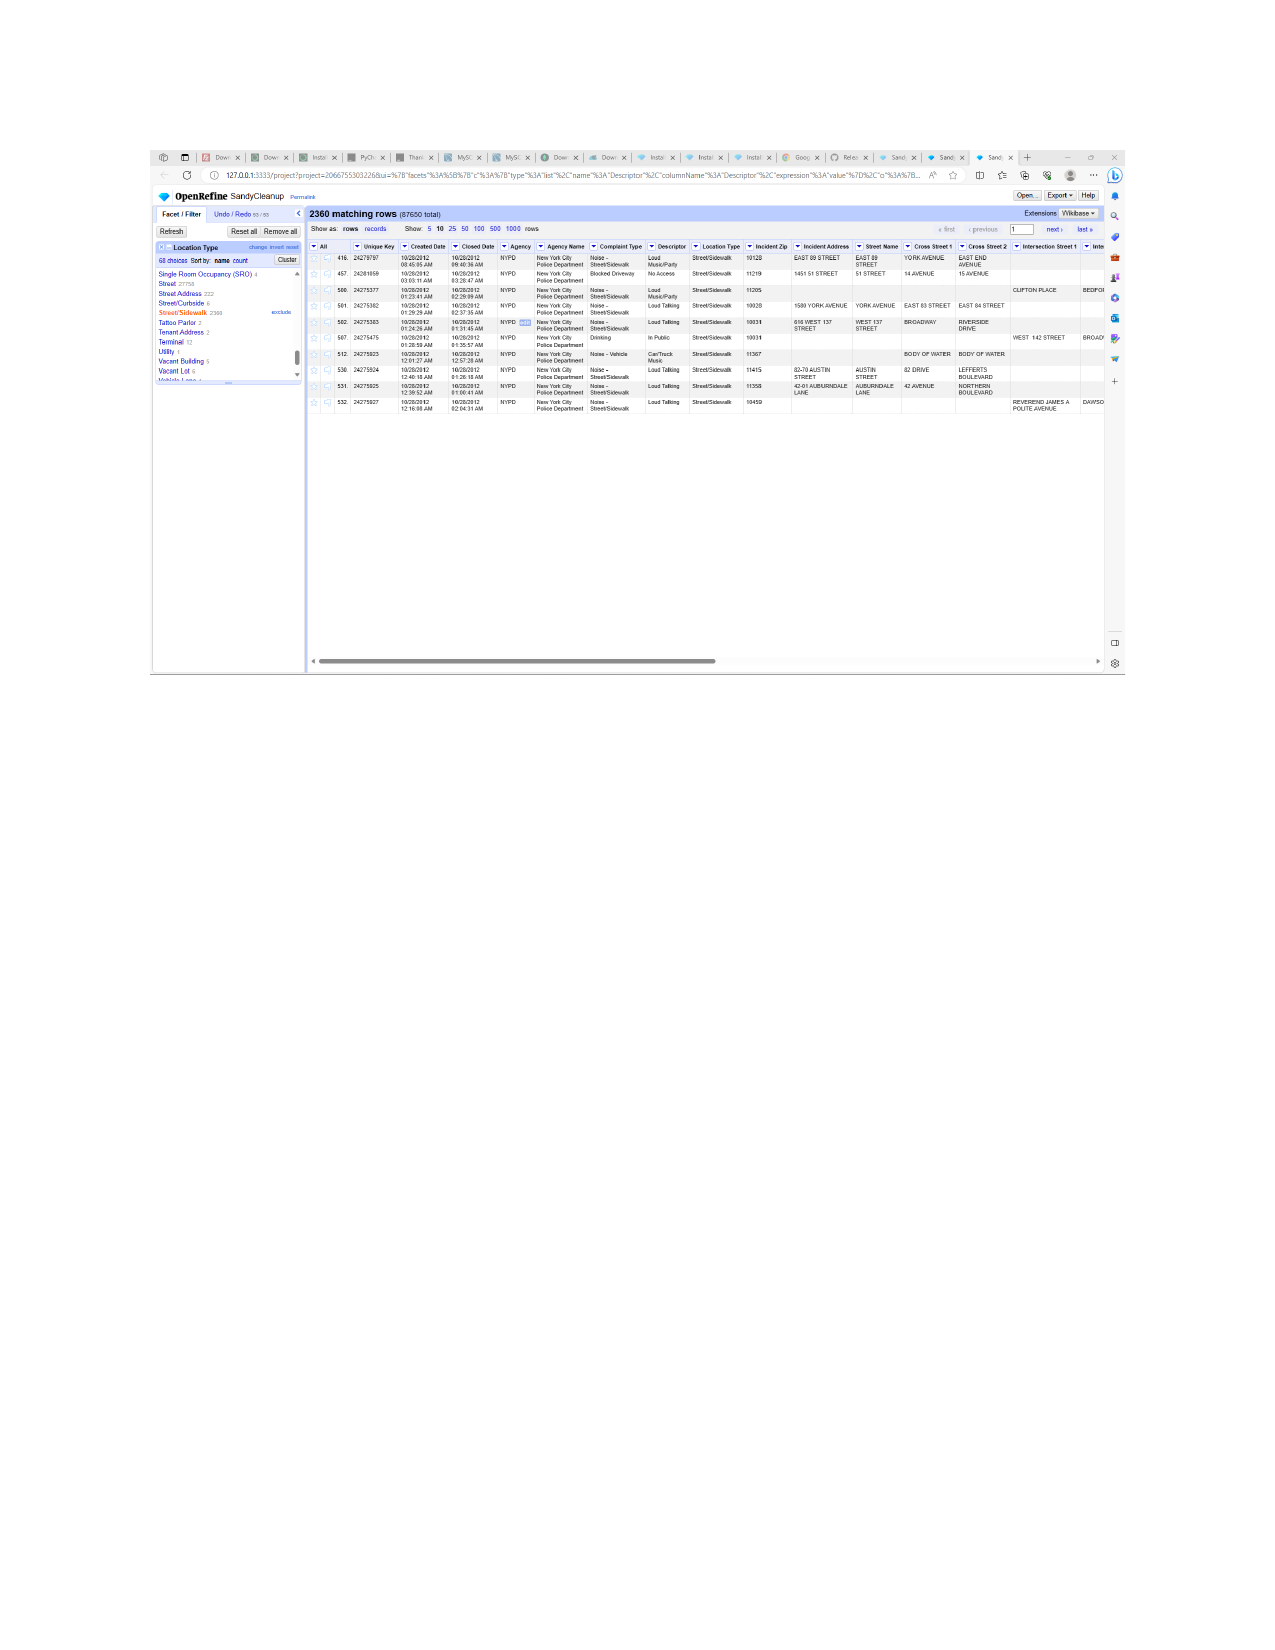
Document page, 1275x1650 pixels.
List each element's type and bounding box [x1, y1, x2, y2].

picture [150, 150, 1125, 675]
